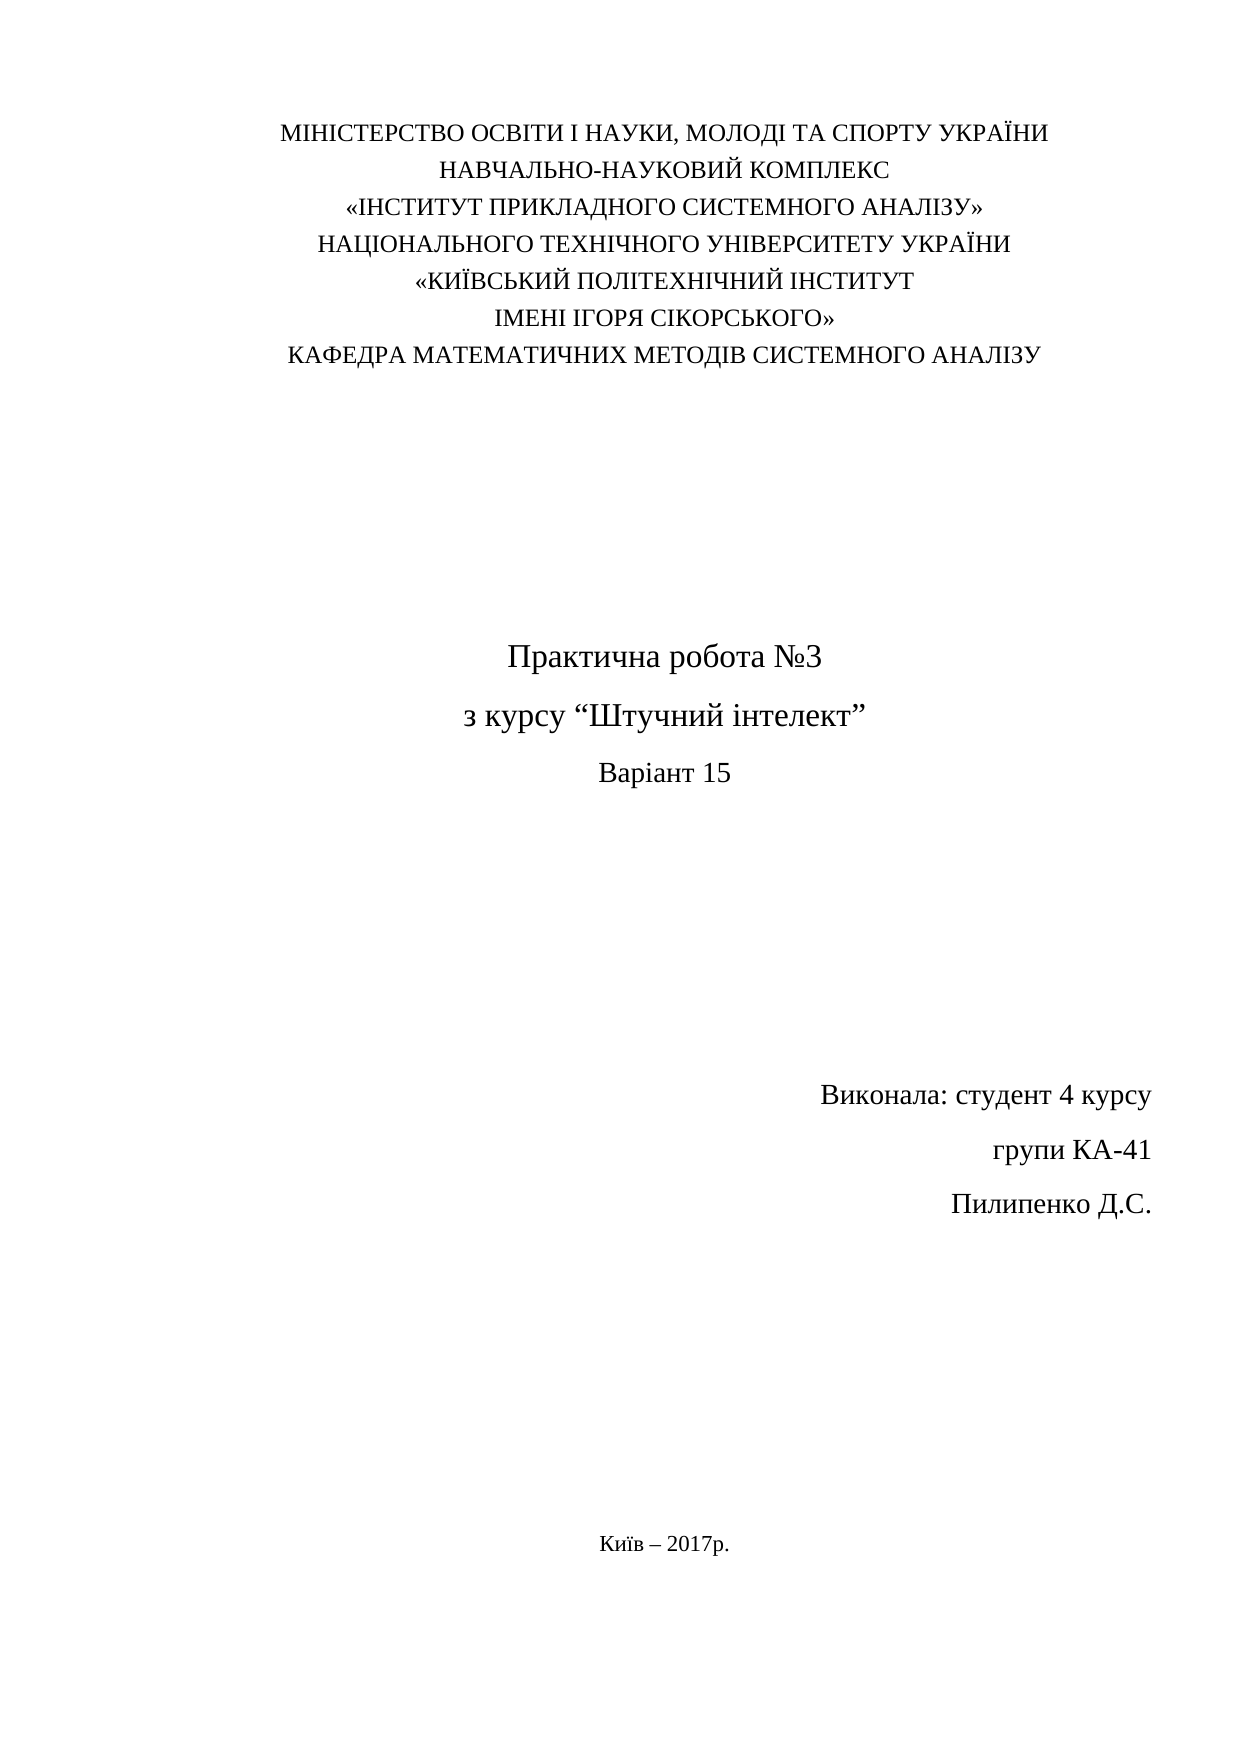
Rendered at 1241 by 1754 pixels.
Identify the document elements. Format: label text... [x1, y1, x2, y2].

text Практична робота №3 [177, 636, 1152, 675]
text з курсу “Штучний інтелект” [177, 696, 1152, 734]
text НАЦІОНАЛЬНОГО ТЕХНІЧНОГО УНІВЕРСИТЕТУ УКРАЇНИ [177, 229, 1152, 258]
text «КИЇВСЬКИЙ ПОЛІТЕХНІЧНИЙ ІНСТИТУТ [177, 266, 1152, 295]
text Варіант 15 [177, 755, 1152, 788]
text ІМЕНІ ІГОРЯ СІКОРСЬКОГО» [177, 303, 1152, 332]
text Пилипенко Д.С. [177, 1186, 1152, 1220]
text МІНІСТЕРСТВО ОСВІТИ І НАУКИ, МОЛОДІ ТА СПОРТУ УКРАЇНИ [177, 118, 1152, 147]
text КАФЕДРА МАТЕМАТИЧНИХ МЕТОДІВ СИСТЕМНОГО АНАЛІЗУ [177, 341, 1152, 369]
text «ІНСТИТУТ ПРИКЛАДНОГО СИСТЕМНОГО АНАЛІЗУ» [177, 192, 1152, 221]
text групи КА-41 [177, 1132, 1152, 1165]
text НАВЧАЛЬНО-НАУКОВИЙ КОМПЛЕКС [177, 155, 1152, 184]
text Київ – 2017р. [177, 1530, 1152, 1556]
text Виконала: студент 4 курсу [177, 1077, 1152, 1111]
